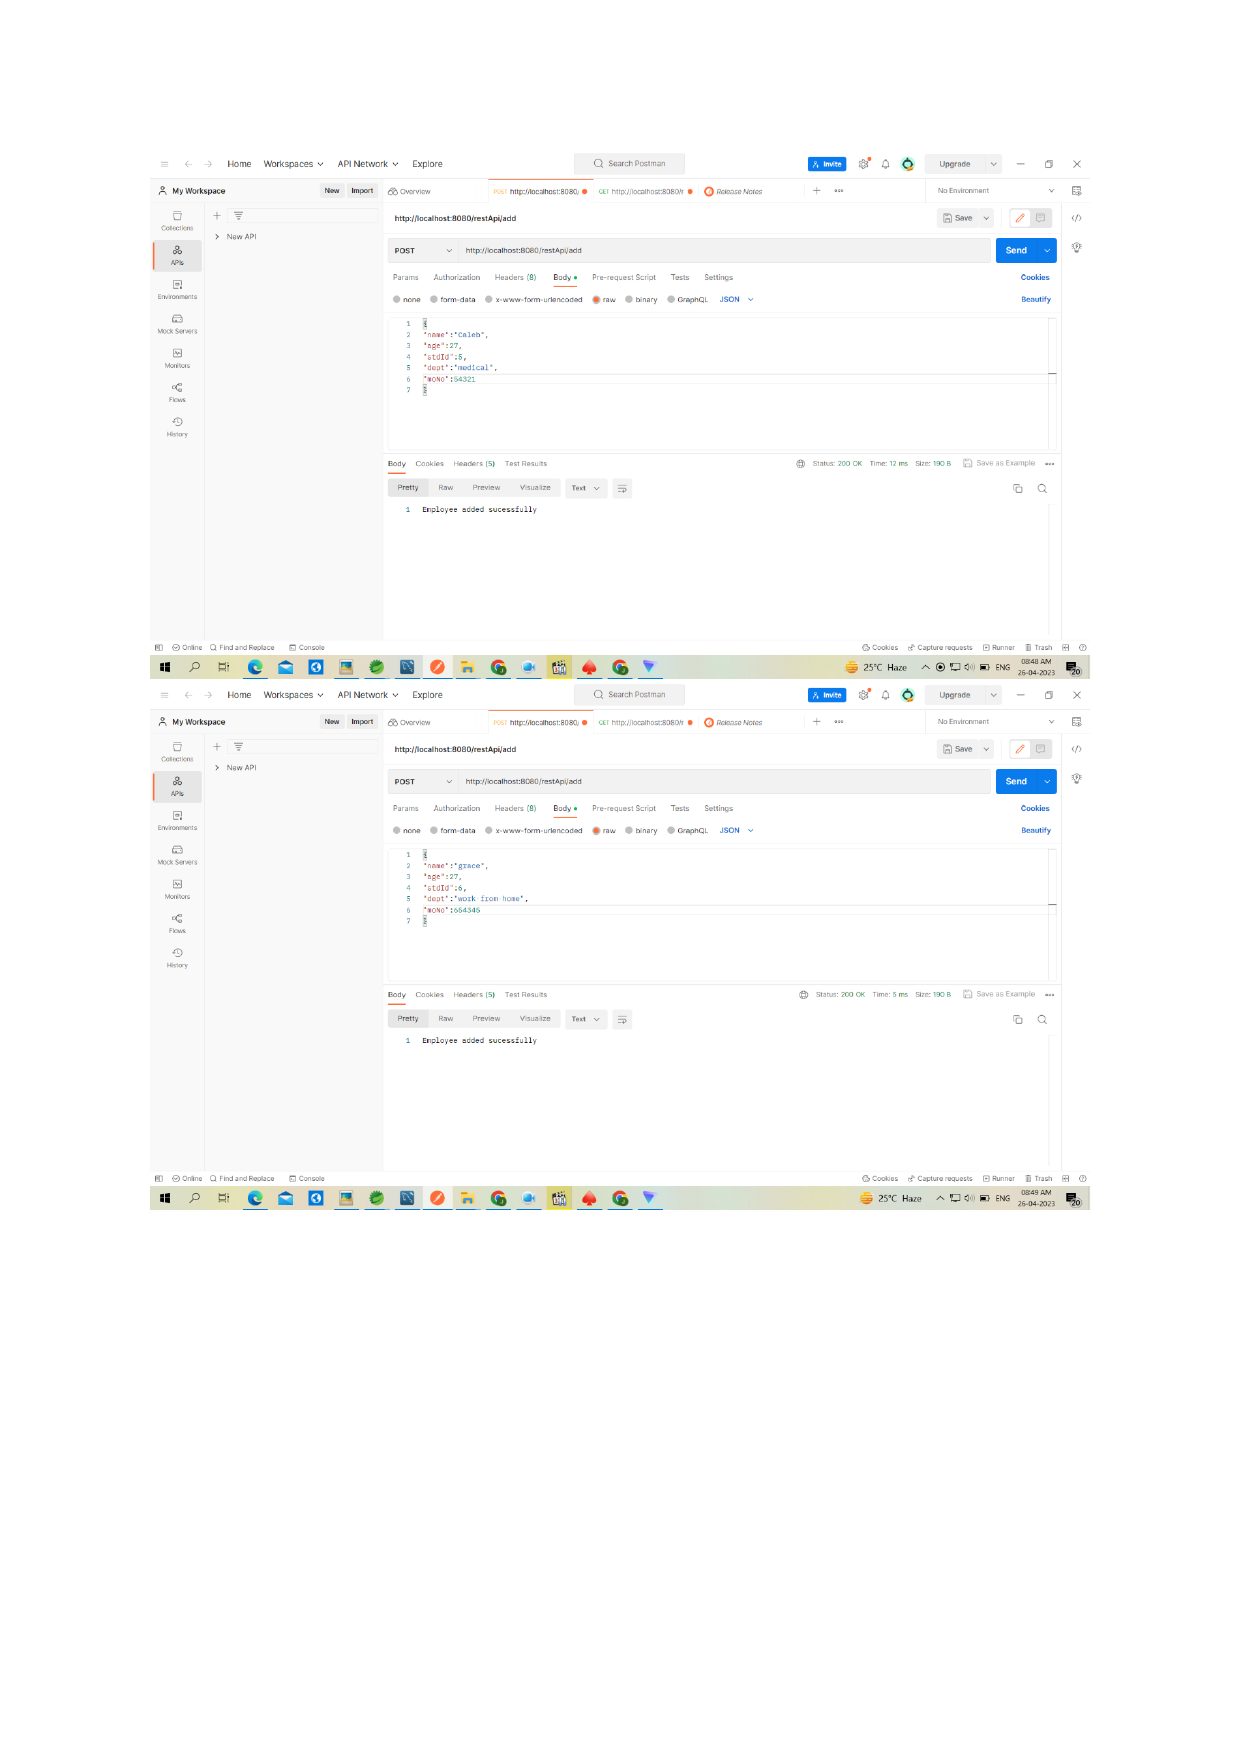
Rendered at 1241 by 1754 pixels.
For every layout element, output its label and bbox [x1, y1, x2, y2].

picture [150, 150, 1091, 679]
picture [150, 681, 1091, 1210]
